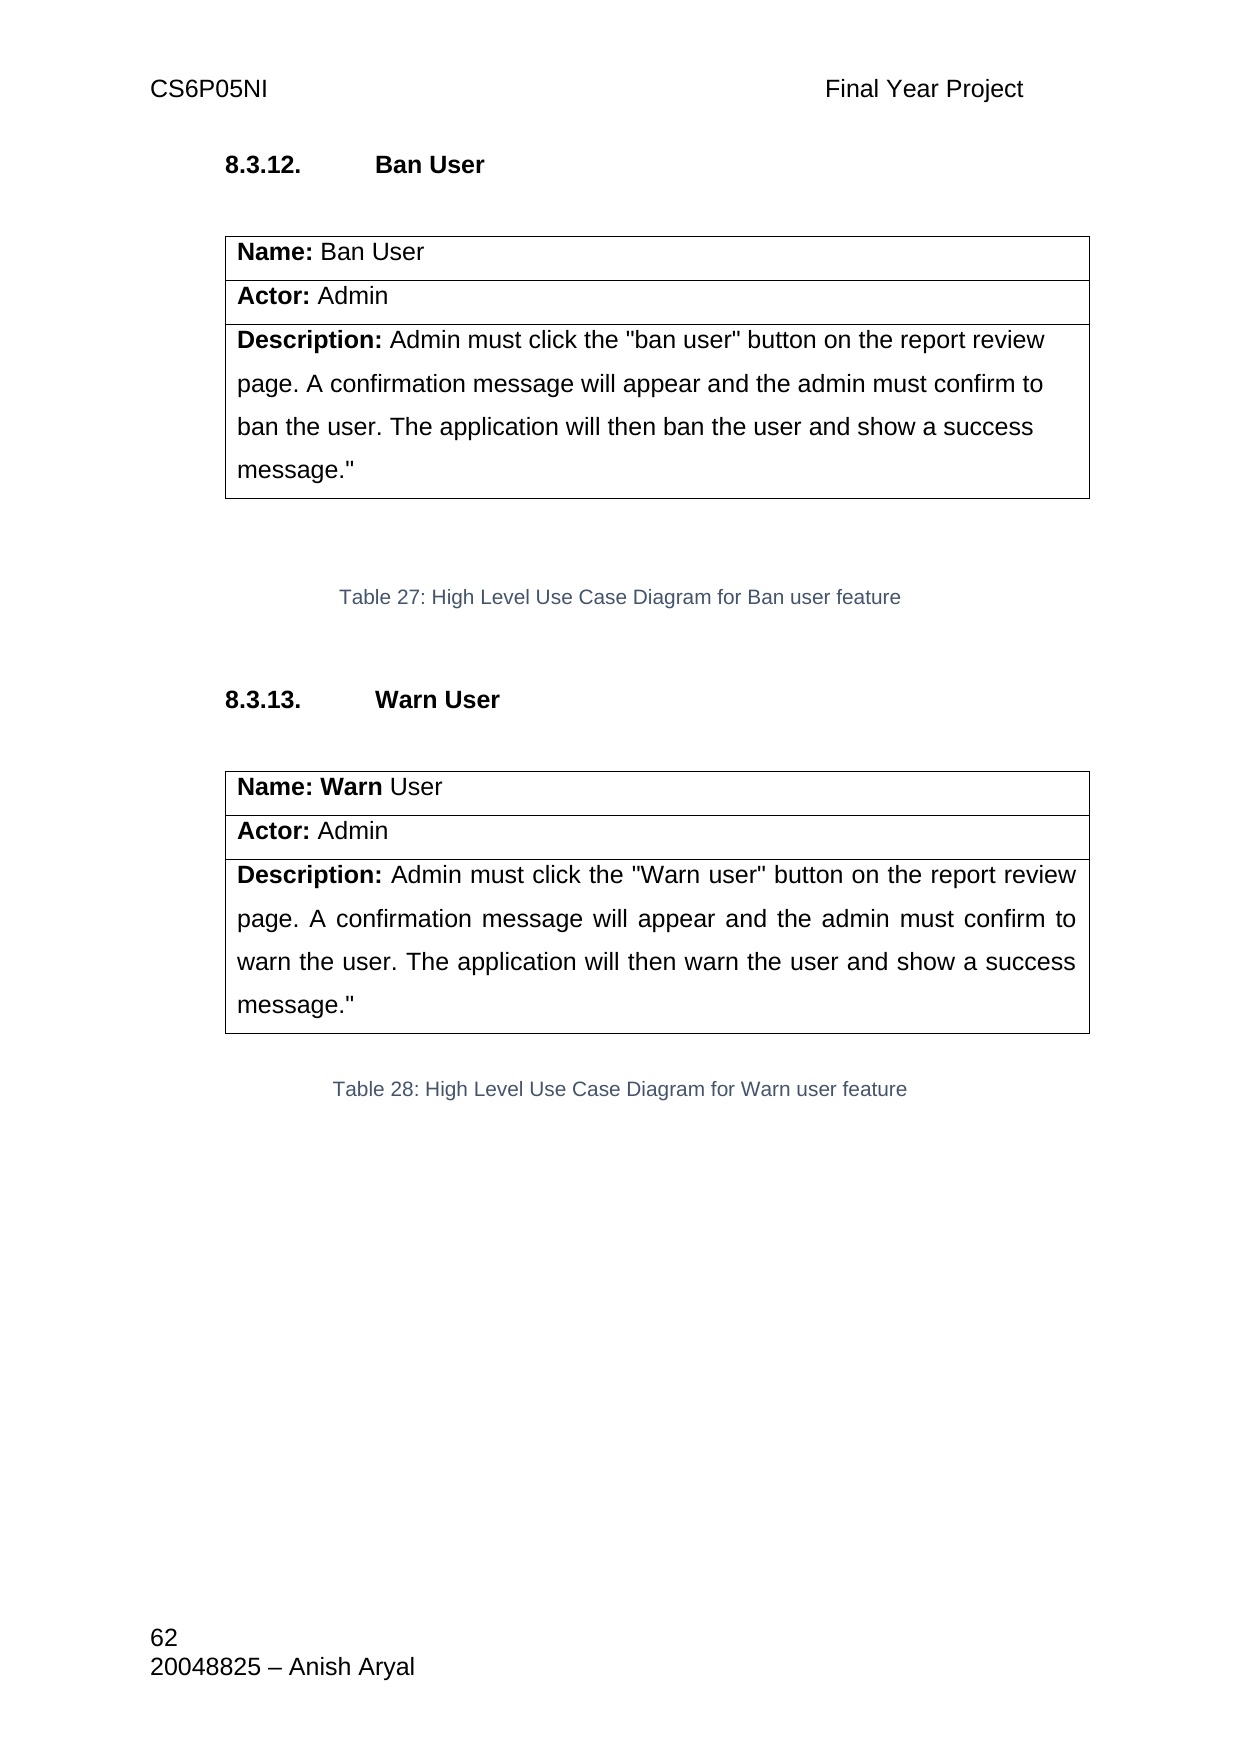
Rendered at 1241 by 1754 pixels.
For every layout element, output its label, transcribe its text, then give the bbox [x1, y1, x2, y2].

list Warn User [225, 685, 1090, 714]
text Table 28: High Level Use Case Diagram for Warn user feature [150, 1077, 1090, 1101]
list Ban User [225, 150, 1090, 179]
table_cell Description: Admin must click the "Warn user" button on the report review page. A confirmation message will appear and the admin must confirm to warn the user. The application will then warn the user and show a success message." [226, 860, 1089, 1033]
text Table 27: High Level Use Case Diagram for Ban user feature [150, 585, 1090, 609]
table_cell Actor: Admin [226, 816, 1089, 859]
table_cell Description: Admin must click the "ban user" button on the report review page. A confirmation message will appear and the admin must confirm to ban the user. The application will then ban the user and show a success message." [226, 325, 1089, 498]
table_header Name: Ban User [226, 237, 1089, 280]
table_cell Actor: Admin [226, 281, 1089, 324]
table_header Name: Warn User [226, 772, 1089, 815]
